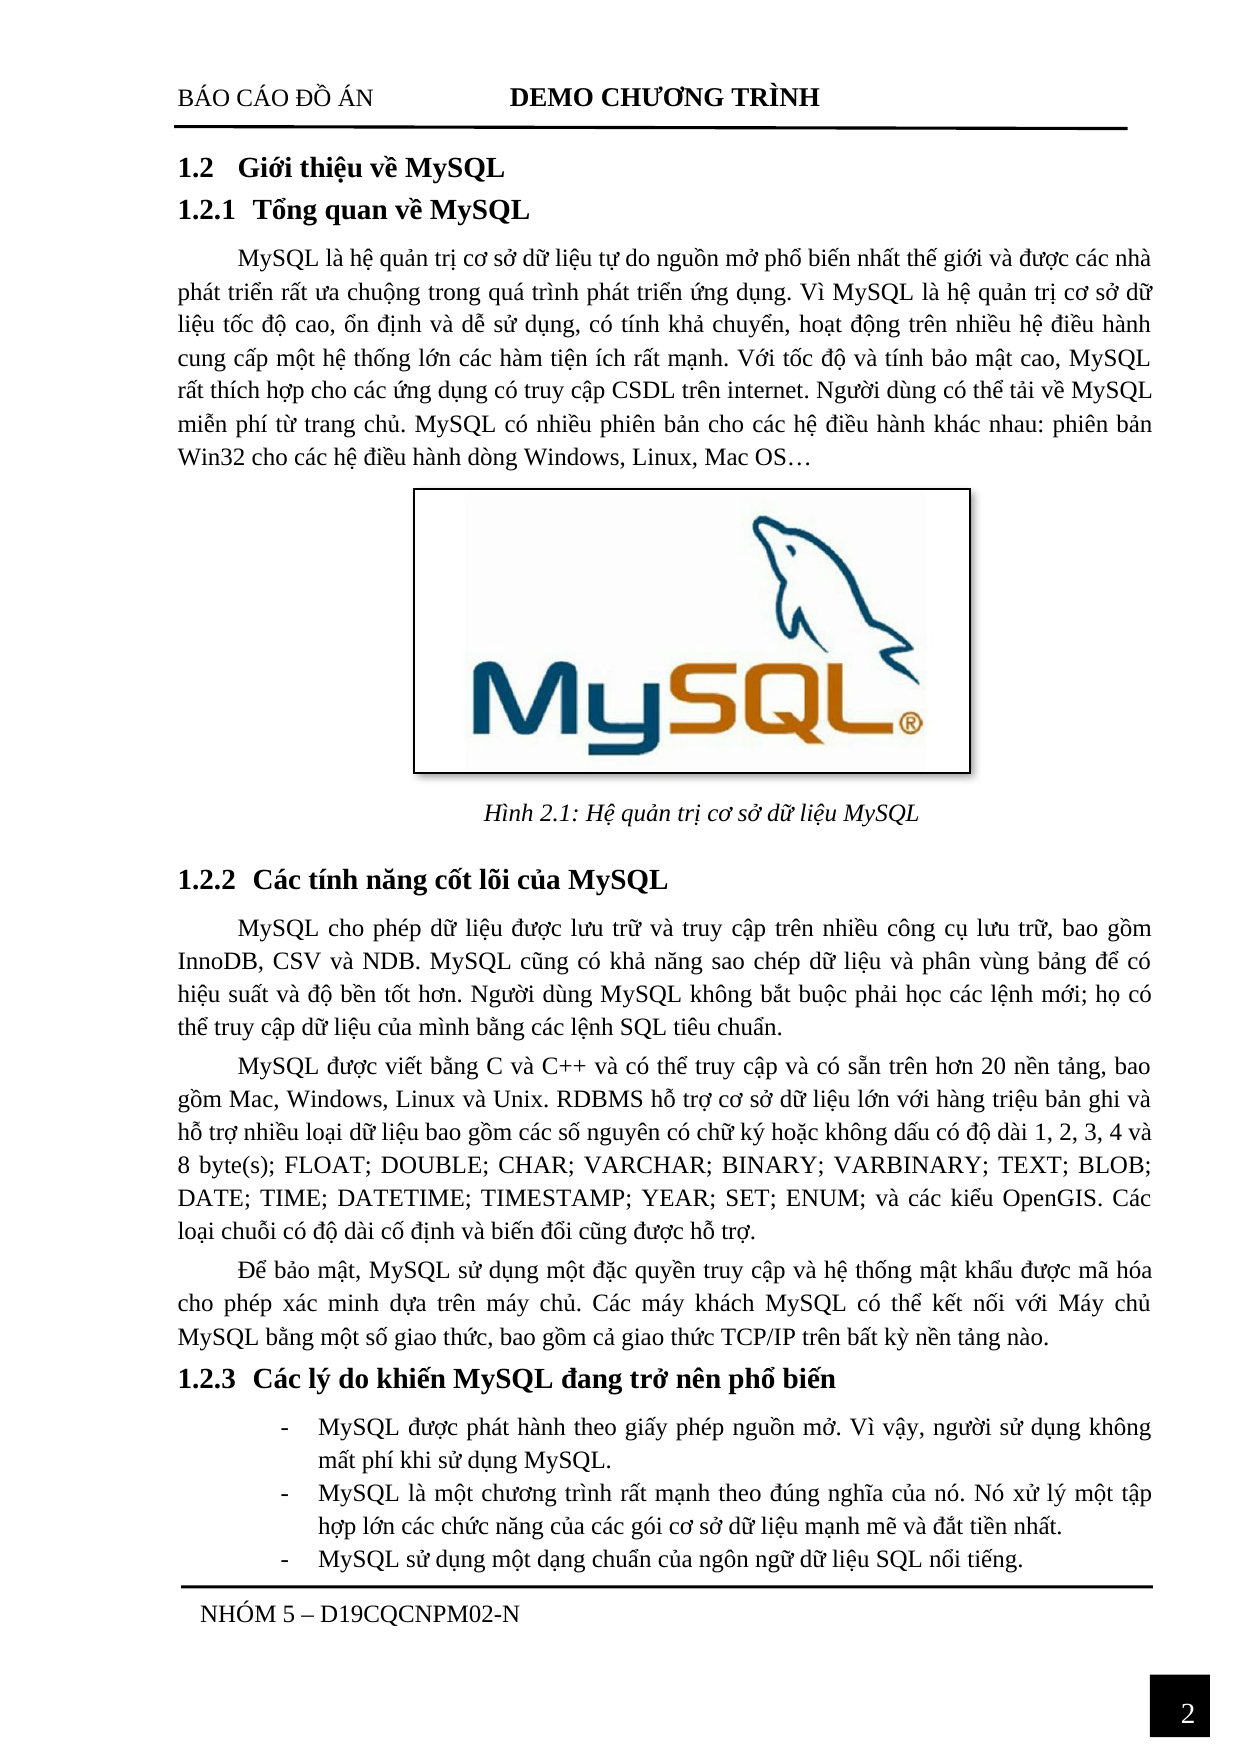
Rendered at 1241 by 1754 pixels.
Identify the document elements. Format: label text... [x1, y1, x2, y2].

picture [415, 490, 969, 772]
subtitle Các lý do khiến MySQL đang trở nên phổ biến [177, 1361, 1153, 1394]
text MySQL được viết bằng C và C++ và có thể truy cập và có sẵn trên hơn 20 nền tảng, bao gồm Mac, Windows, Linux và Unix. RDBMS hỗ trợ cơ sở dữ liệu lớn với hàng triệu bản ghi và hỗ trợ nhiều loại dữ liệu bao gồm các số nguyên có chữ ký hoặc không dấu có độ dài 1, 2, 3, 4 và 8 byte(s); FLOAT; DOUBLE; CHAR; VARCHAR; BINARY; VARBINARY; TEXT; BLOB; DATE; TIME; DATETIME; TIMESTAMP; YEAR; SET; ENUM; và các kiểu OpenGIS. Các loại chuỗi có độ dài cố định và biến đổi cũng được hỗ trợ. [177, 1051, 1153, 1245]
subtitle Giới thiệu về MySQL [177, 150, 1153, 183]
text Để bảo mật, MySQL sử dụng một đặc quyền truy cập và hệ thống mật khẩu được mã hóa cho phép xác minh dựa trên máy chủ. Các máy khách MySQL có thể kết nối với Máy chủ MySQL bằng một số giao thức, bao gồm cả giao thức TCP/IP trên bất kỳ nền tảng nào. [177, 1256, 1153, 1350]
subtitle Các tính năng cốt lõi của MySQL [177, 862, 1153, 895]
text MySQL là hệ quản trị cơ sở dữ liệu tự do nguồn mở phổ biến nhất thế giới và được các nhà phát triển rất ưa chuộng trong quá trình phát triển ứng dụng. Vì MySQL là hệ quản trị cơ sở dữ liệu tốc độ cao, ổn định và dễ sử dụng, có tính khả chuyển, hoạt động trên nhiều hệ điều hành cung cấp một hệ thống lớn các hàm tiện ích rất mạnh. Với tốc độ và tính bảo mật cao, MySQL rất thích hợp cho các ứng dụng có truy cập CSDL trên internet. Người dùng có thể tải về MySQL miễn phí từ trang chủ. MySQL có nhiều phiên bản cho các hệ điều hành khác nhau: phiên bản Win32 cho các hệ điều hành dòng Windows, Linux, Mac OS… [177, 243, 1153, 470]
text MySQL cho phép dữ liệu được lưu trữ và truy cập trên nhiều công cụ lưu trữ, bao gồm InnoDB, CSV và NDB. MySQL cũng có khả năng sao chép dữ liệu và phân vùng bảng để có hiệu suất và độ bền tốt hơn. Người dùng MySQL không bắt buộc phải học các lệnh mới; họ có thể truy cập dữ liệu của mình bằng các lệnh SQL tiêu chuẩn. [177, 913, 1153, 1041]
list MySQL sử dụng một dạng chuẩn của ngôn ngữ dữ liệu SQL nổi tiếng. [280, 1544, 1153, 1573]
list MySQL là một chương trình rất mạnh theo đúng nghĩa của nó. Nó xử lý một tập hợp lớn các chức năng của các gói cơ sở dữ liệu mạnh mẽ và đắt tiền nhất. [280, 1478, 1153, 1540]
list MySQL được phát hành theo giấy phép nguồn mở. Vì vậy, người sử dụng không mất phí khi sử dụng MySQL. [280, 1412, 1153, 1474]
subtitle Tổng quan về MySQL [177, 192, 1153, 226]
